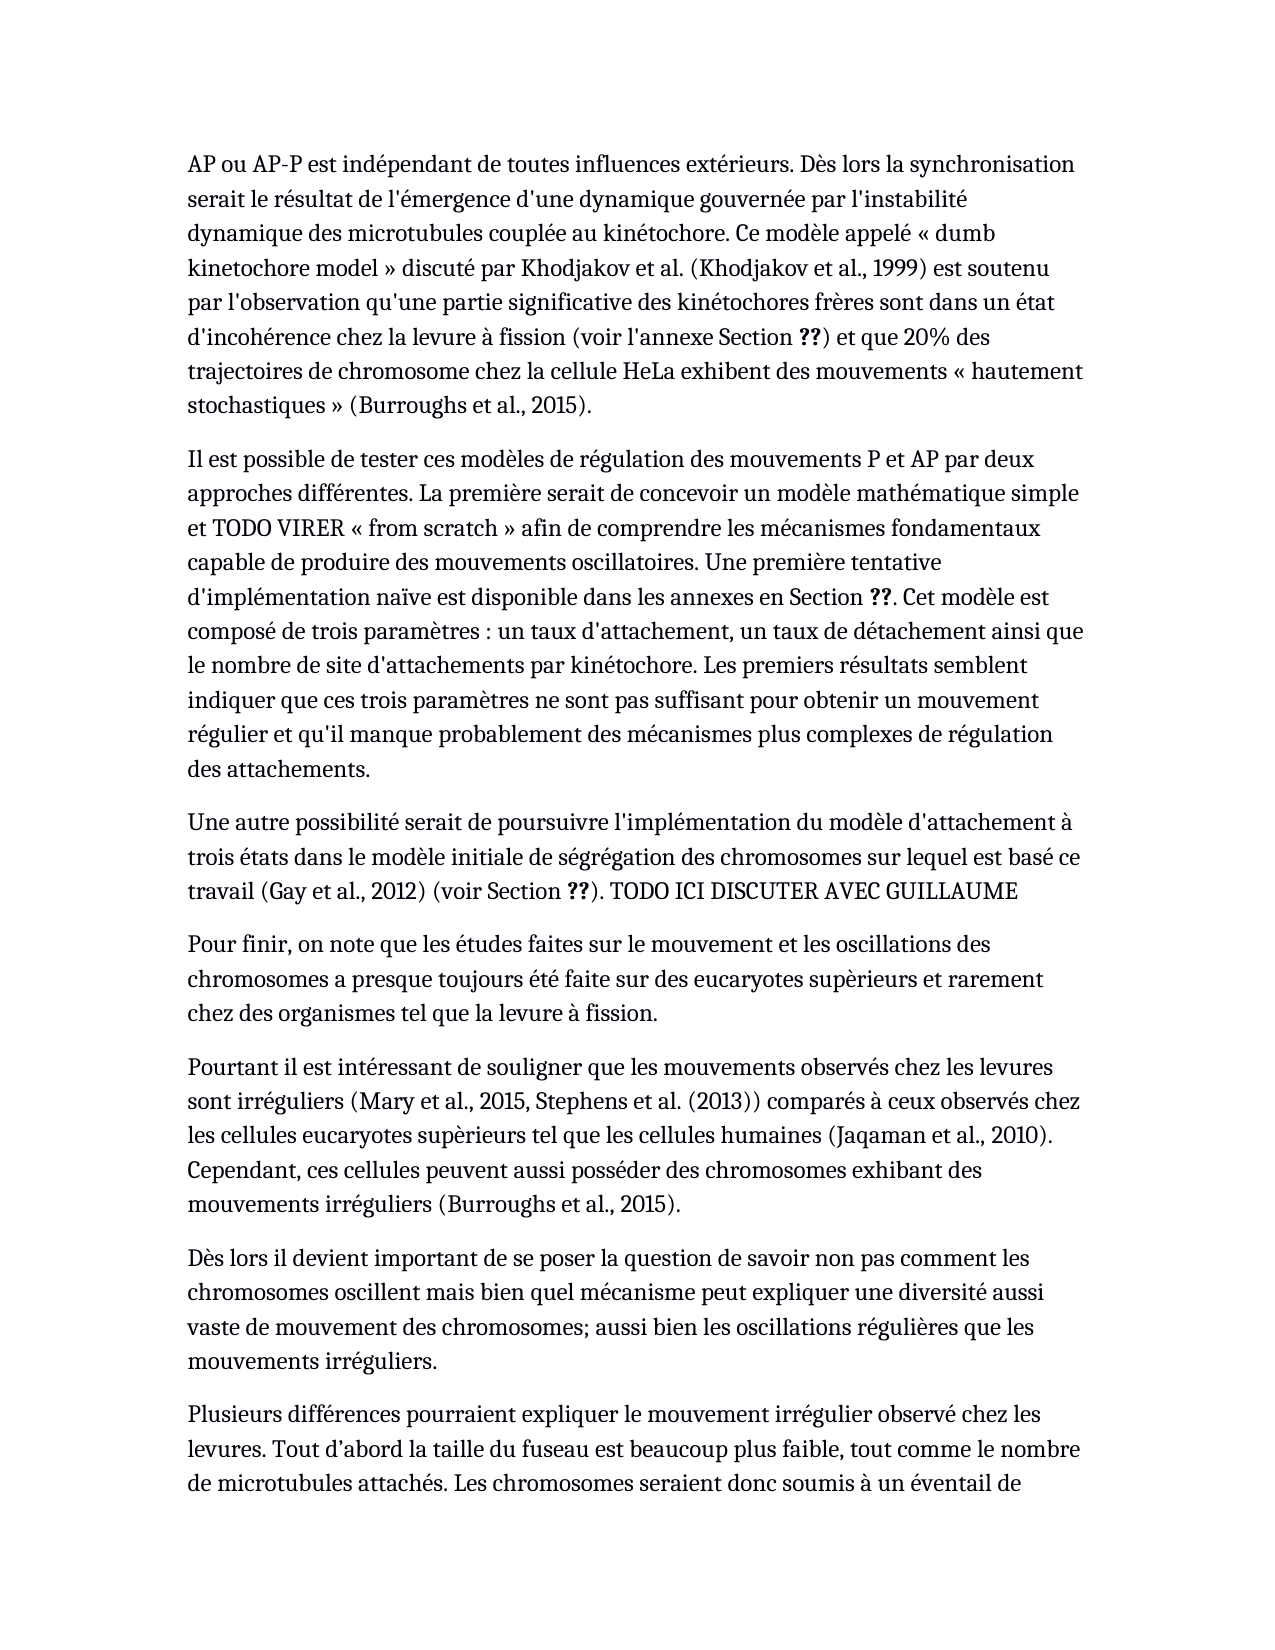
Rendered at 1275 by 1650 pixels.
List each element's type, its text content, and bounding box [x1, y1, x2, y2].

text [187, 150, 1087, 420]
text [187, 1400, 1087, 1498]
text Il est possible de tester ces modèles de régulation des mouvements P et AP par deux approches différentes. La première serait de concevoir un modèle mathématique simple et TODO VIRER « from scratch » afin de comprendre les mécanismes fondamentaux capable de produire des mouvements oscillatoires. Une première tentative d'implémentation naïve est disponible dans les annexes en Section ??. Cet modèle est composé de trois paramètres : un taux d'attachement, un taux de détachement ainsi que le nombre de site d'attachements par kinétochore. Les premiers résultats semblent indiquer que ces trois paramètres ne sont pas suffisant pour obtenir un mouvement régulier et qu'il manque probablement des mécanismes plus complexes de régulation des attachements. [187, 444, 1087, 784]
text Une autre possibilité serait de poursuivre l'implémentation du modèle d'attachement à trois états dans le modèle initiale de ségrégation des chromosomes sur lequel est basé ce travail (Gay et al., 2012) (voir Section ??). TODO ICI DISCUTER AVEC GUILLAUME [187, 808, 1087, 906]
text Dès lors il devient important de se poser la question de savoir non pas comment les chromosomes oscillent mais bien quel mécanisme peut expliquer une diversité aussi vaste de mouvement des chromosomes; aussi bien les oscillations régulières que les mouvements irréguliers. [187, 1244, 1087, 1376]
text Pourtant il est intéressant de souligner que les mouvements observés chez les levures sont irréguliers (Mary et al., 2015, Stephens et al. (2013)) comparés à ceux observés chez les cellules eucaryotes supèrieurs tel que les cellules humaines (Jaqaman et al., 2010). Cependant, ces cellules peuvent aussi posséder des chromosomes exhibant des mouvements irréguliers (Burroughs et al., 2015). [187, 1052, 1087, 1219]
text Pour finir, on note que les études faites sur le mouvement et les oscillations des chromosomes a presque toujours été faite sur des eucaryotes supèrieurs et rarement chez des organismes tel que la levure à fission. [187, 930, 1087, 1028]
